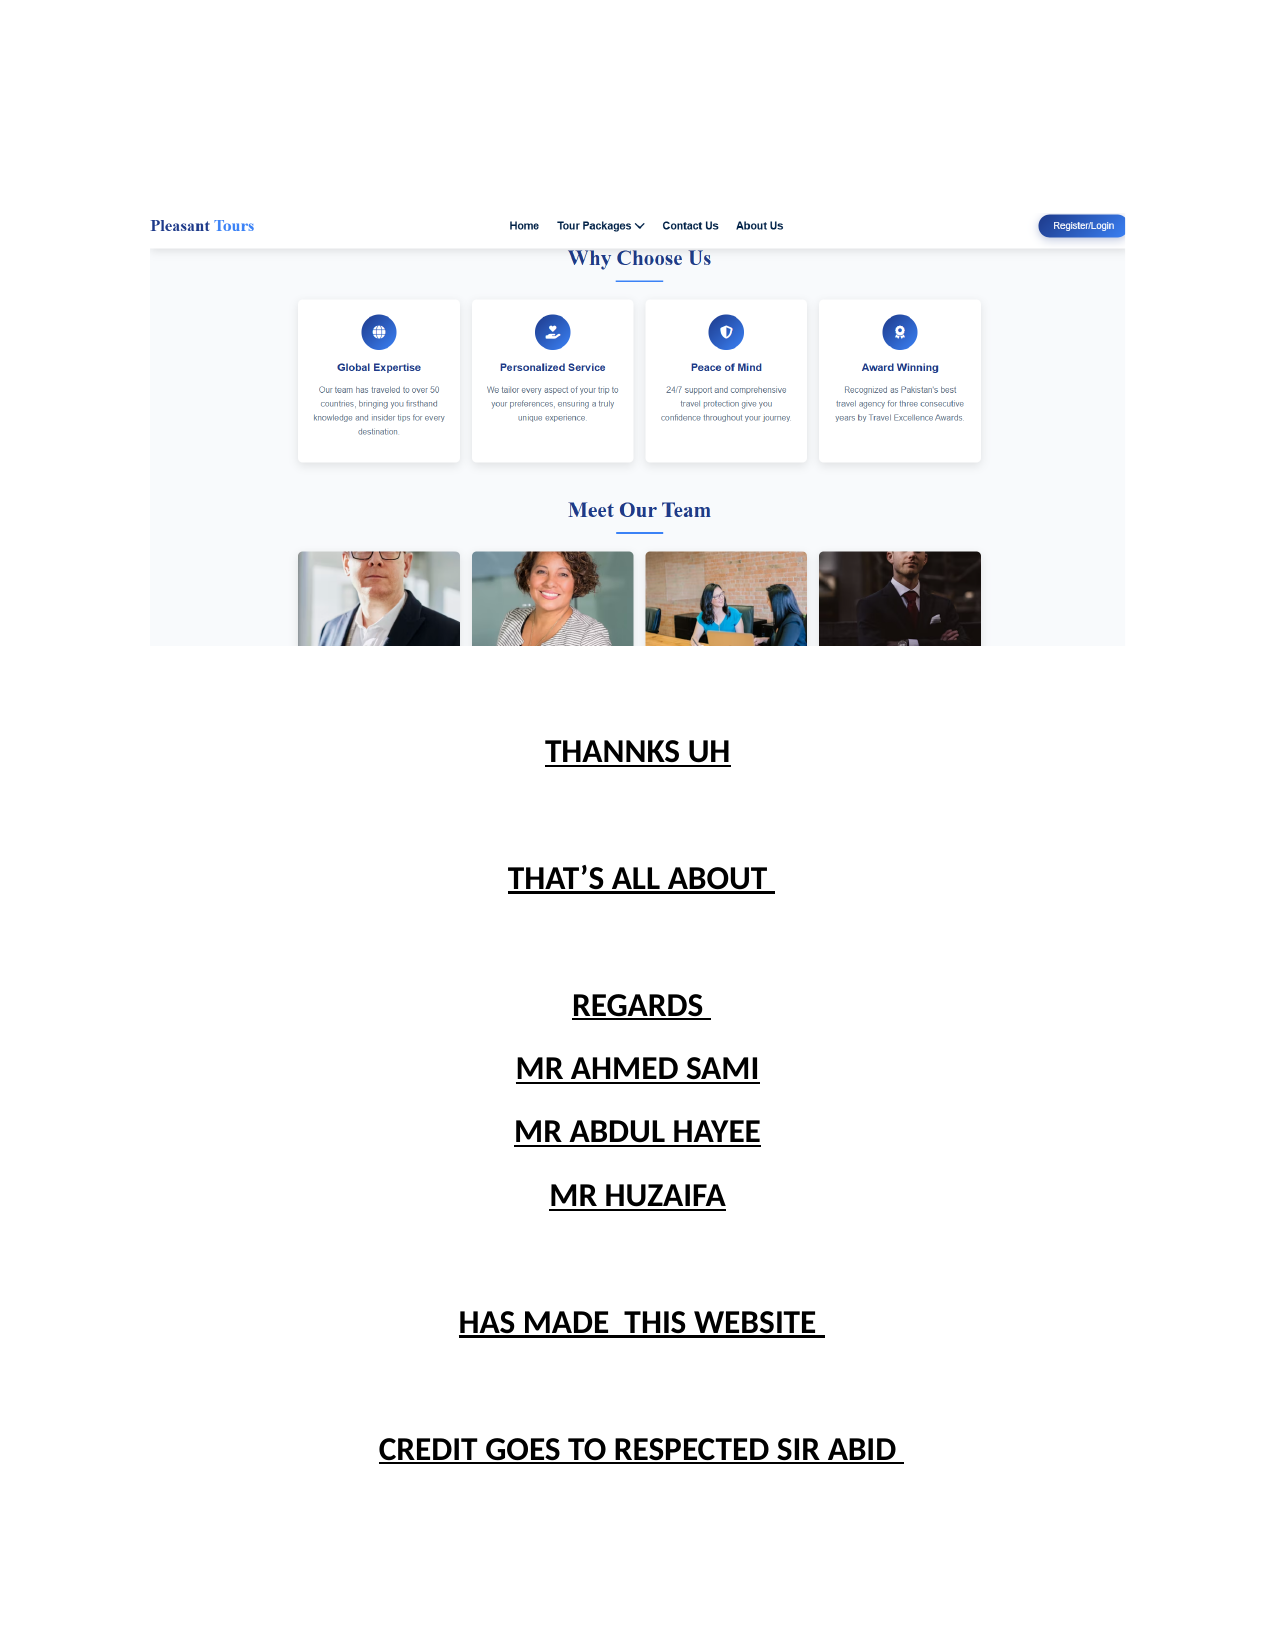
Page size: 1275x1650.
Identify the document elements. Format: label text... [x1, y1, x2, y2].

picture [150, 213, 1125, 646]
text MR AHMED SAMI [150, 1047, 1125, 1088]
text MR HUZAIFA [150, 1174, 1125, 1214]
text THAT’S ALL ABOUT [150, 857, 1125, 897]
text CREDIT GOES TO RESPECTED SIR ABID [150, 1428, 1125, 1468]
text REGARDS [150, 983, 1125, 1024]
text THANNKS UH [150, 730, 1125, 771]
text HAS MADE THIS WEBSITE [150, 1301, 1125, 1341]
text MR ABDUL HAYEE [150, 1110, 1125, 1151]
